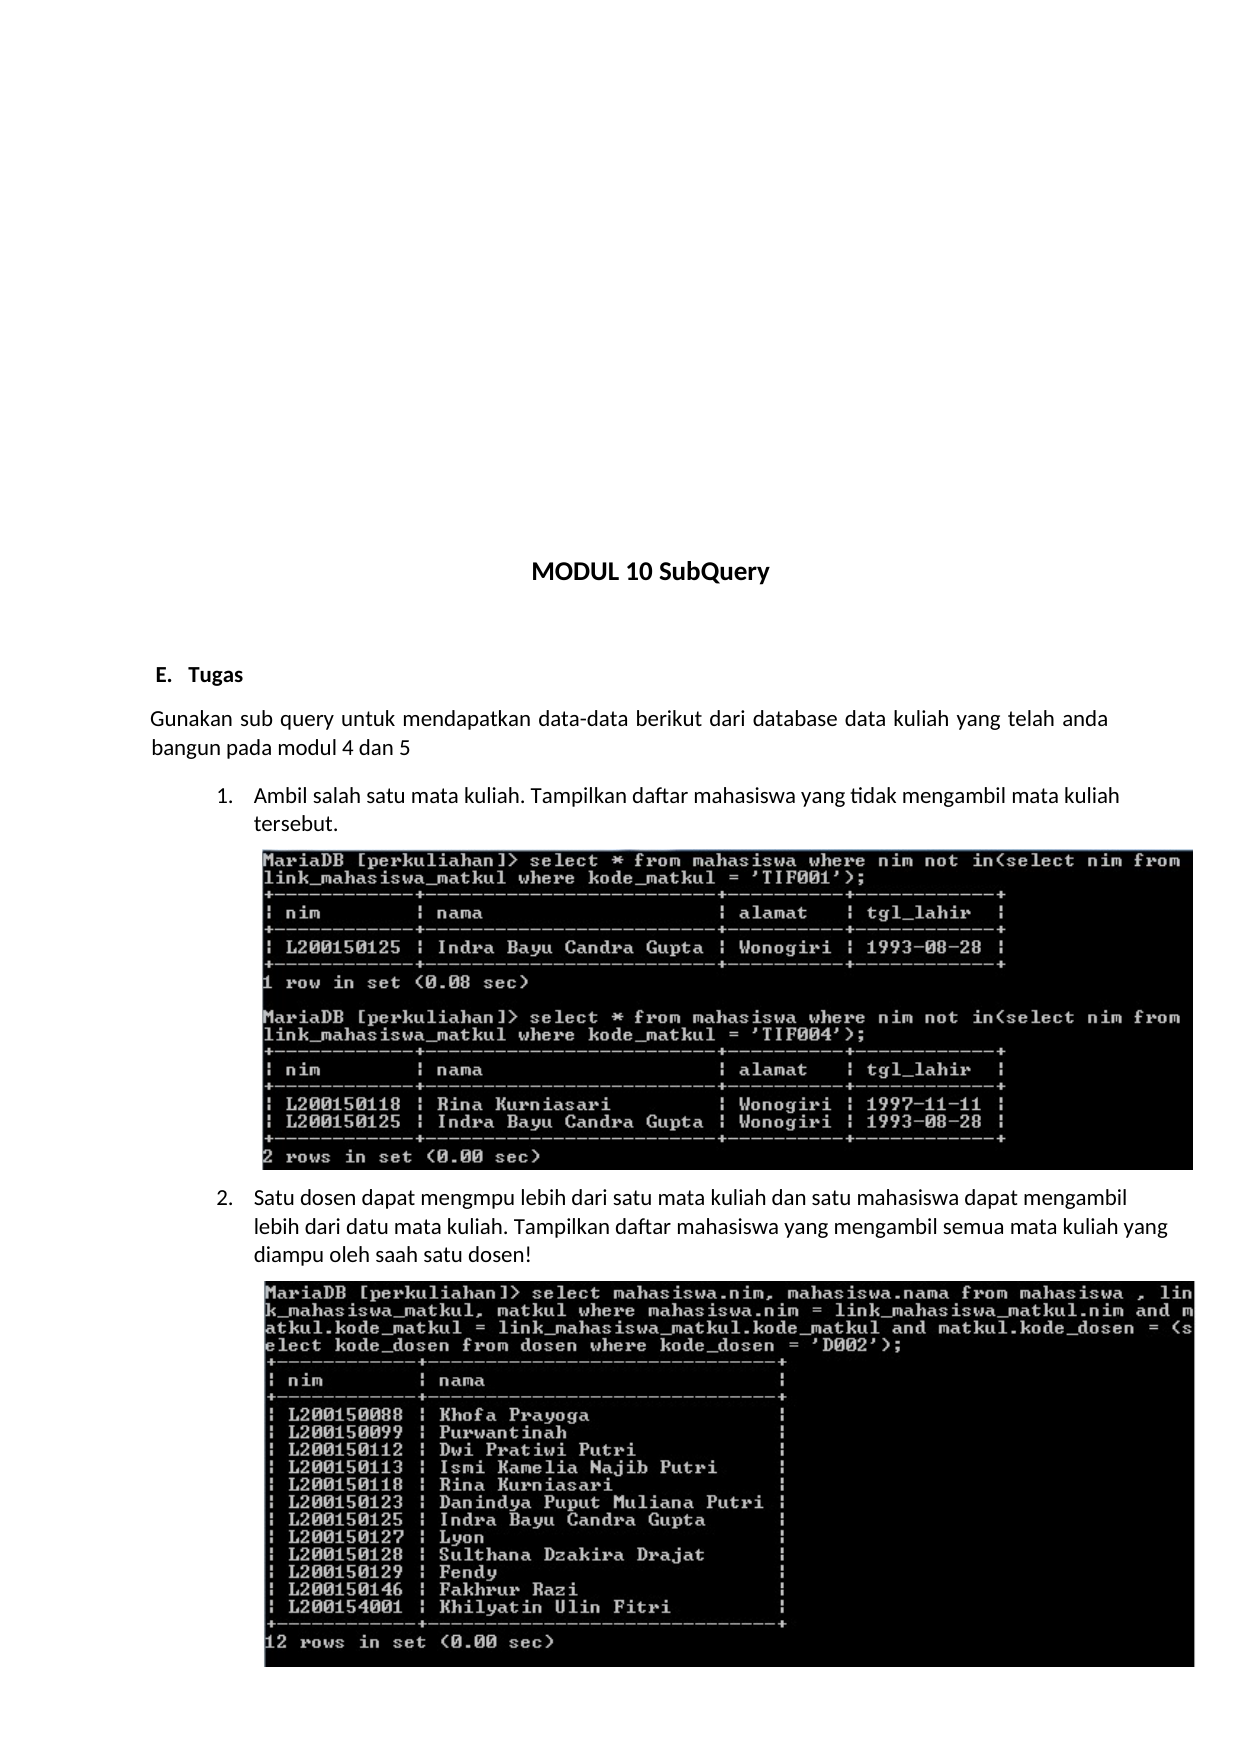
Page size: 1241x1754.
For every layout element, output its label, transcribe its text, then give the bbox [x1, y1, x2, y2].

subtitle E. Tugas [155, 660, 1222, 688]
text Gunakan sub query untuk mendapatkan data-data berikut dari database data kuliah yang telah anda bangun pada modul 4 dan 5 [150, 704, 1110, 761]
picture [262, 849, 1193, 1170]
subtitle MODUL 10 SubQuery [79, 554, 1222, 587]
list Ambil salah satu mata kuliah. Tampilkan daftar mahasiswa yang tidak mengambil mata kuliah tersebut. [216, 781, 1170, 838]
list Satu dosen dapat mengmpu lebih dari satu mata kuliah dan satu mahasiswa dapat mengambil lebih dari datu mata kuliah. Tampilkan daftar mahasiswa yang mengambil semua mata kuliah yang diampu oleh saah satu dosen! [216, 1183, 1170, 1268]
picture [263, 1281, 1196, 1667]
